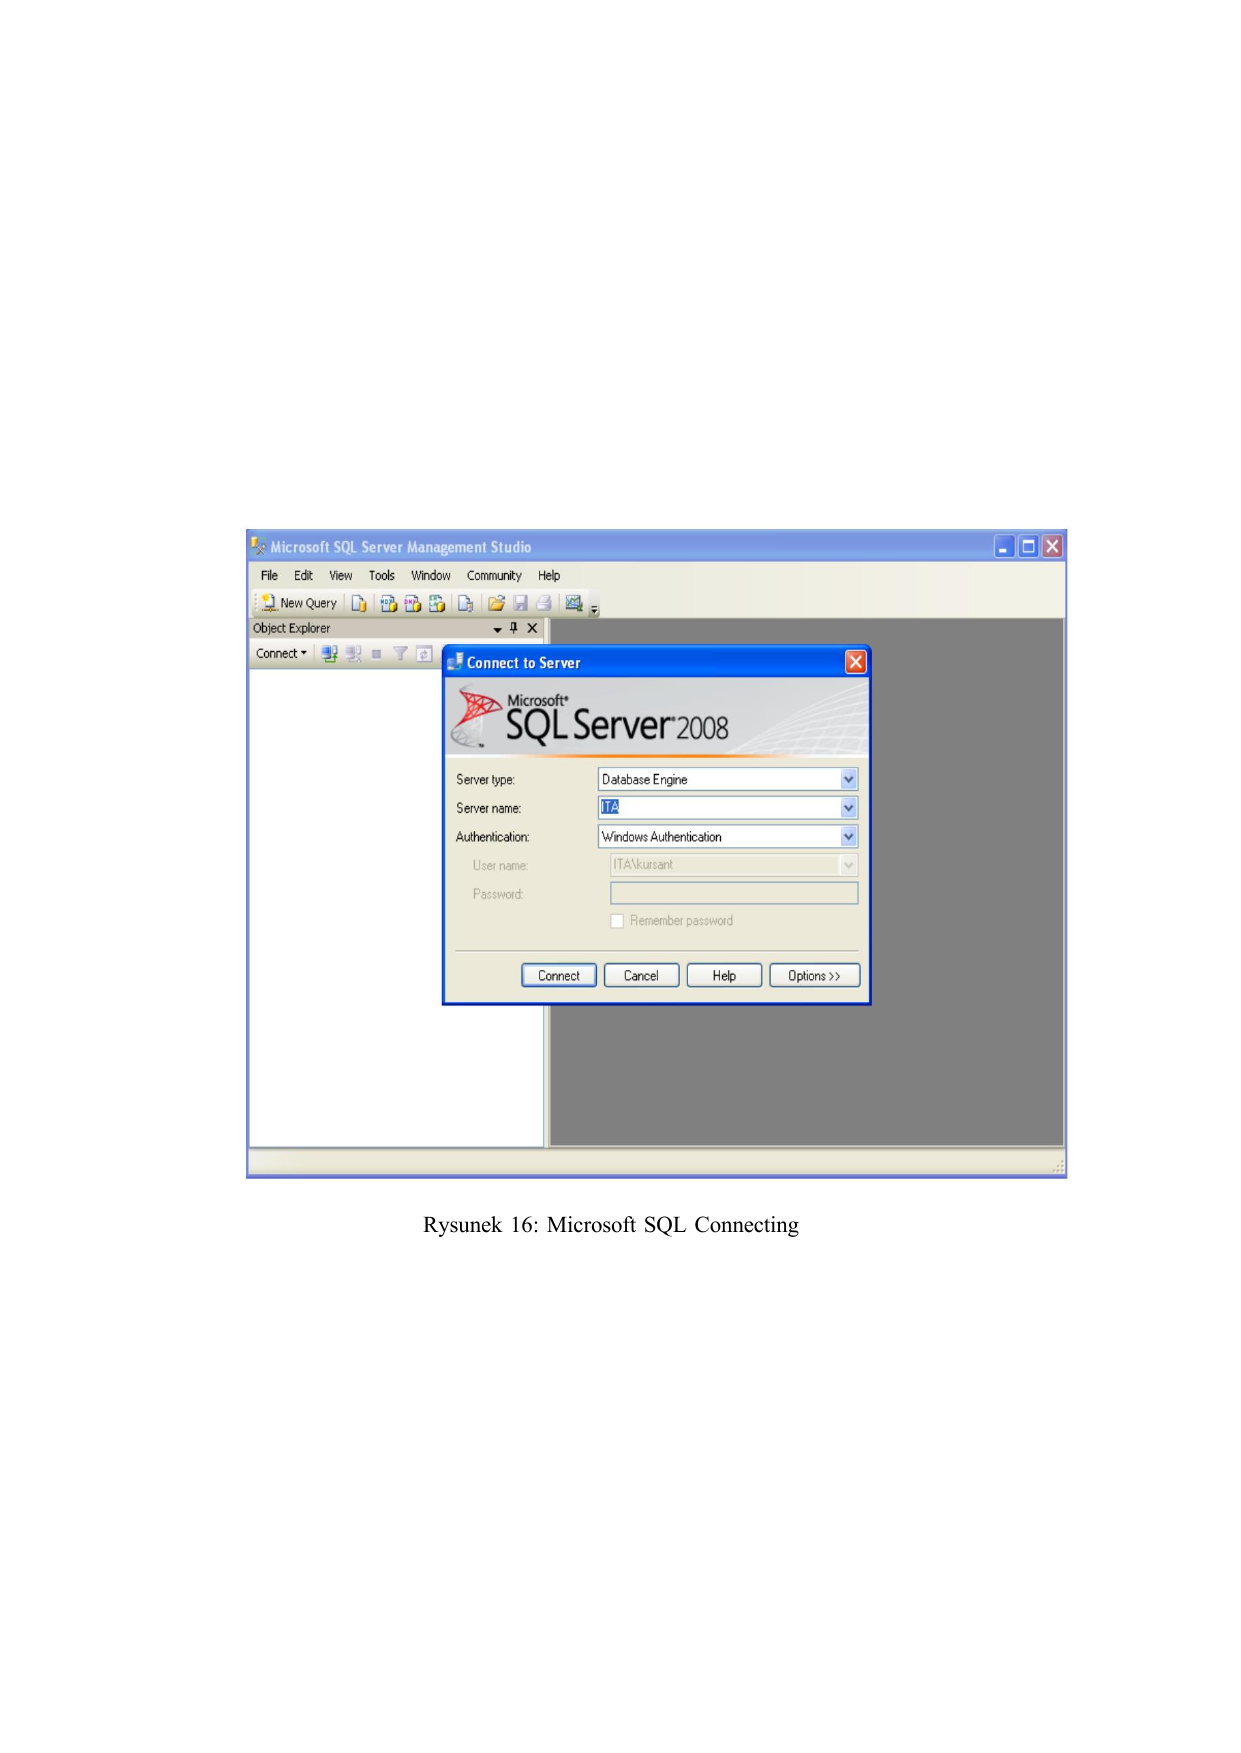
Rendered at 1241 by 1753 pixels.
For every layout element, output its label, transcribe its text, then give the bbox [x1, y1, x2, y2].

text Rysunek 16: Microsoft SQL Connecting [423, 1209, 1230, 1238]
picture [243, 526, 1070, 1181]
